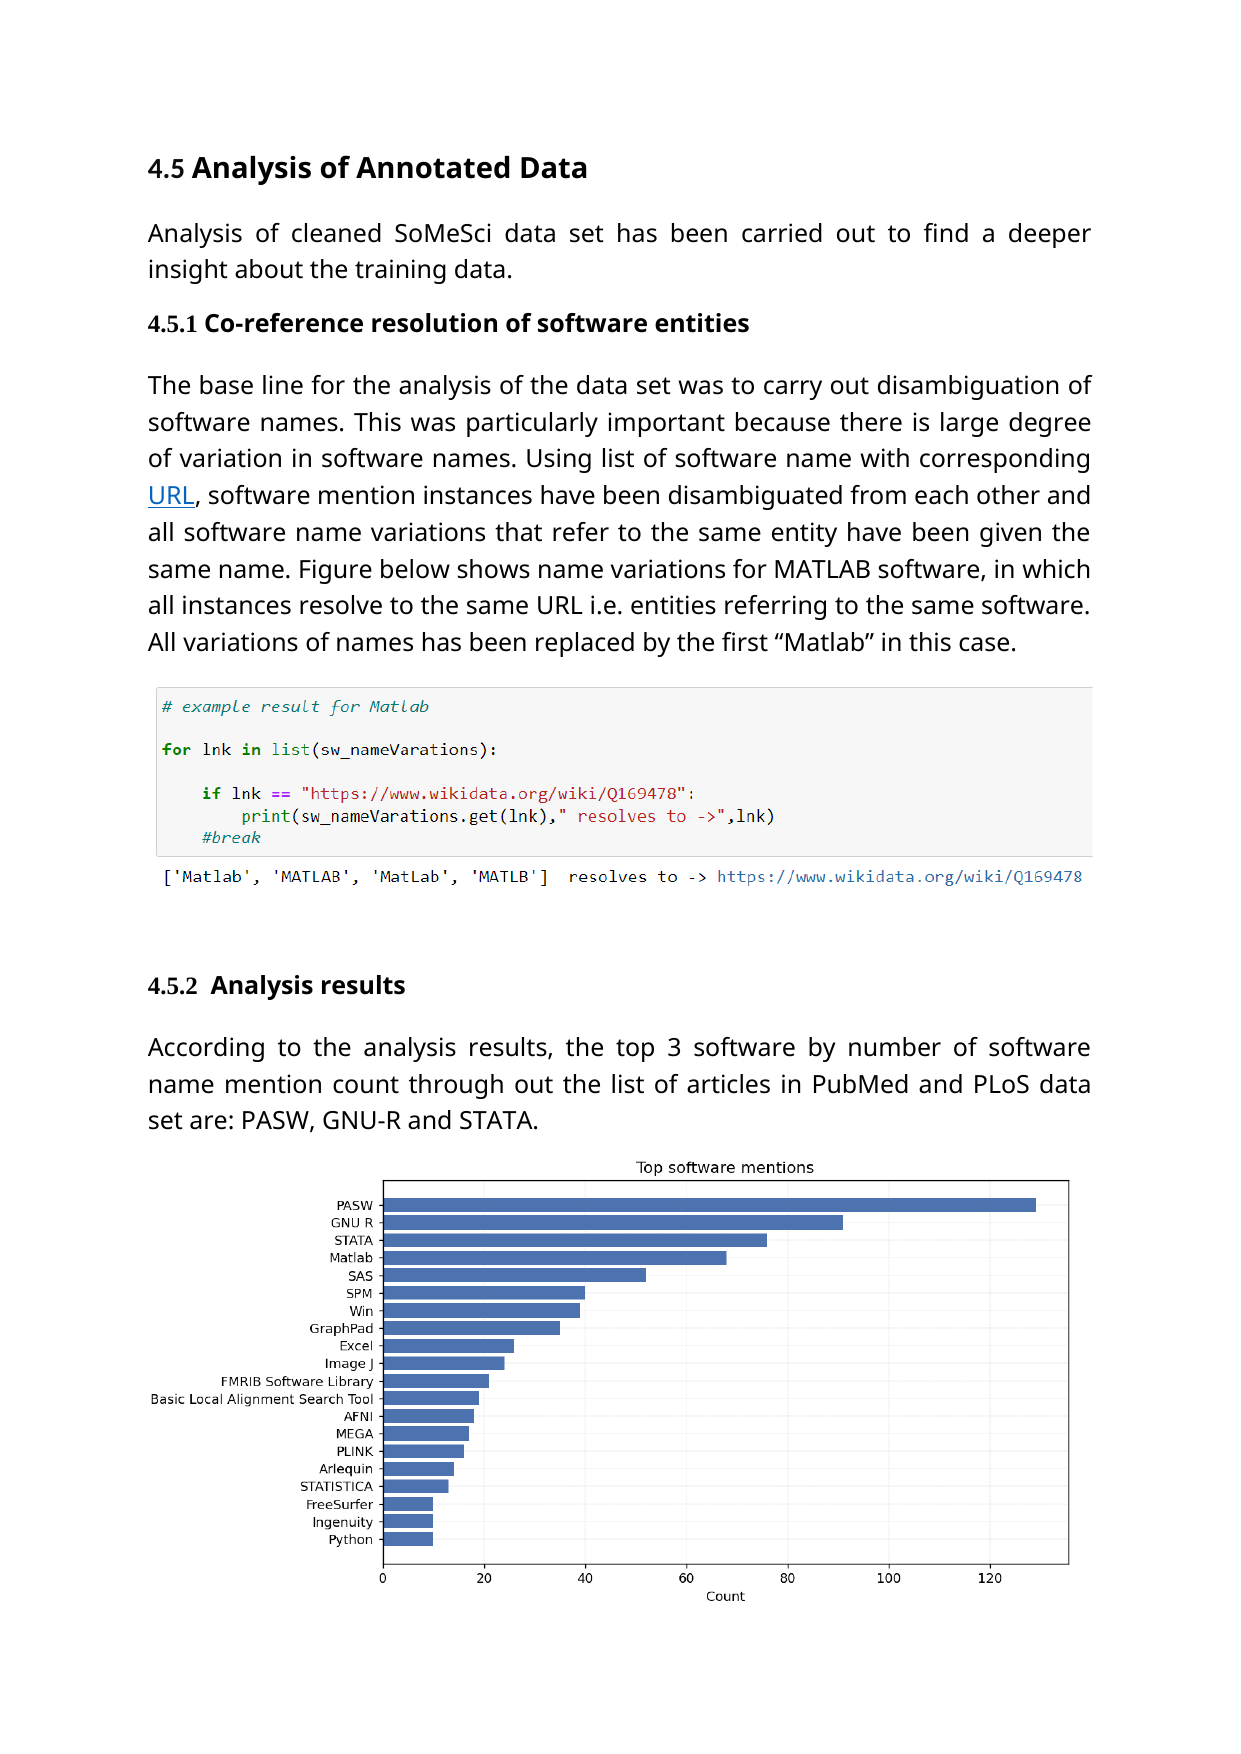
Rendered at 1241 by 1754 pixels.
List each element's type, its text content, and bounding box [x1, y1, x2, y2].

subtitle Co-reference resolution of software entities [148, 306, 1093, 340]
picture [147, 1156, 1074, 1603]
subtitle Analysis of Annotated Data [148, 148, 1093, 187]
text According to the analysis results, the top 3 software by number of software name mention count through out the list of articles in PubMed and PLoS data set are: PASW, GNU-R and STATA. [148, 1029, 1093, 1137]
subtitle Analysis results [148, 968, 1093, 1002]
picture [147, 678, 1093, 895]
text Analysis of cleaned SoMeSci data set has been carried out to find a deeper insight about the training data. [148, 215, 1093, 286]
text The base line for the analysis of the data set was to carry out disambiguation of software names. This was particularly important because there is large degree of variation in software names. Using list of software name with corresponding URL, software mention instances have been disambiguated from each other and all software name variations that refer to the same entity have been given the same name. Figure below shows name variations for MATLAB software, in which all instances resolve to the same URL i.e. entities referring to the same software. All variations of names has been replaced by the first “Matlab” in this case. [148, 367, 1093, 659]
